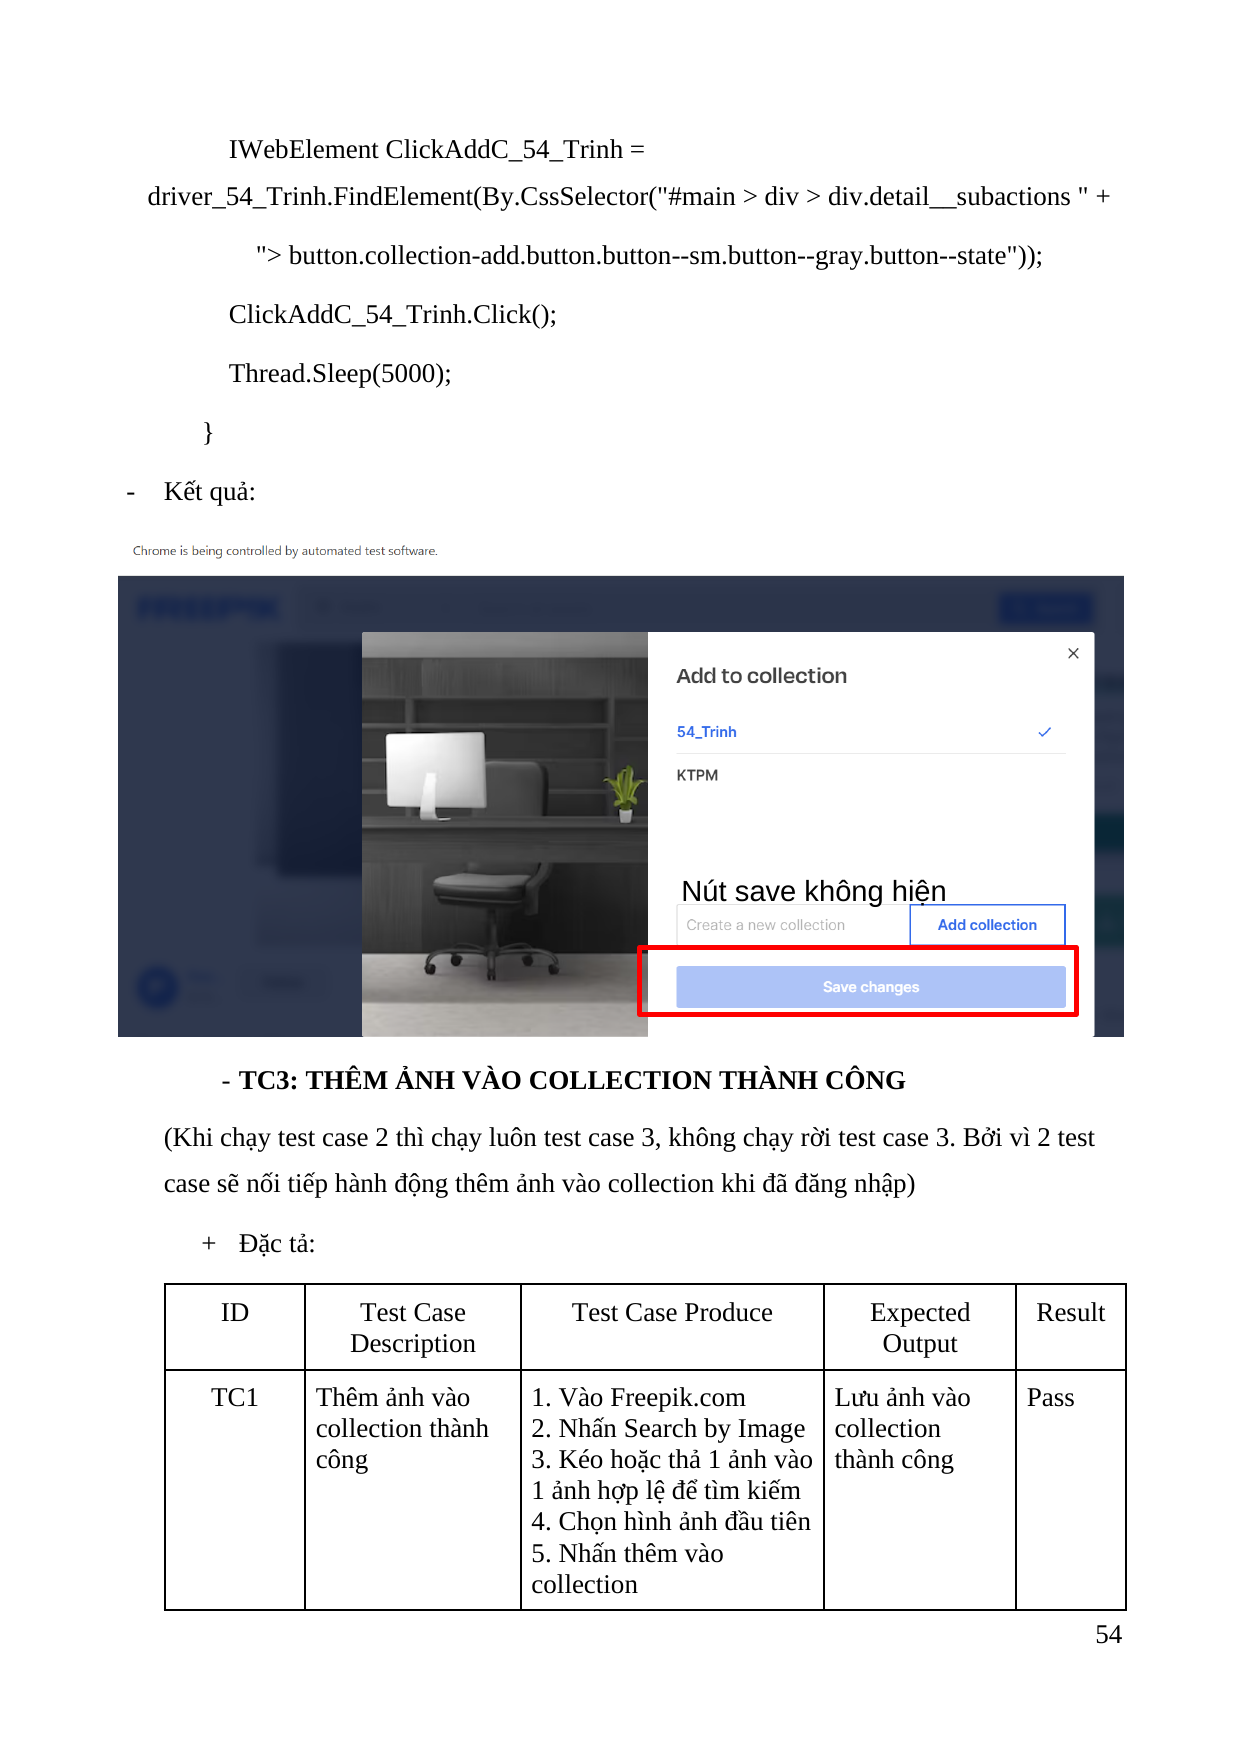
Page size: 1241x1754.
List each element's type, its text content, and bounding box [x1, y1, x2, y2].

text } [147, 416, 1122, 447]
picture [118, 531, 1124, 1037]
text "> button.collection-add.button.button--sm.button--gray.button--state")); [147, 239, 1122, 270]
text Thread.Sleep(5000); [147, 357, 1122, 388]
subtitle Kết quả: [126, 475, 1122, 507]
text (Khi chạy test case 2 thì chạy luôn test case 3, không chạy rời test case 3. Bởi vì 2 test case sẽ nối tiếp hành động thêm ảnh vào collection khi đã đăng nhập) [163, 1121, 1122, 1199]
subtitle Đặc tả: [201, 1227, 1122, 1258]
text ClickAddC_54_Trinh.Click(); [147, 298, 1122, 329]
text IWebElement ClickAddC_54_Trinh = driver_54_Trinh.FindElement(By.CssSelector("#main > div > div.detail__subactions " + [147, 133, 1122, 211]
subtitle TC3: THÊM ẢNH VÀO COLLECTION THÀNH CÔNG [221, 1064, 1122, 1095]
